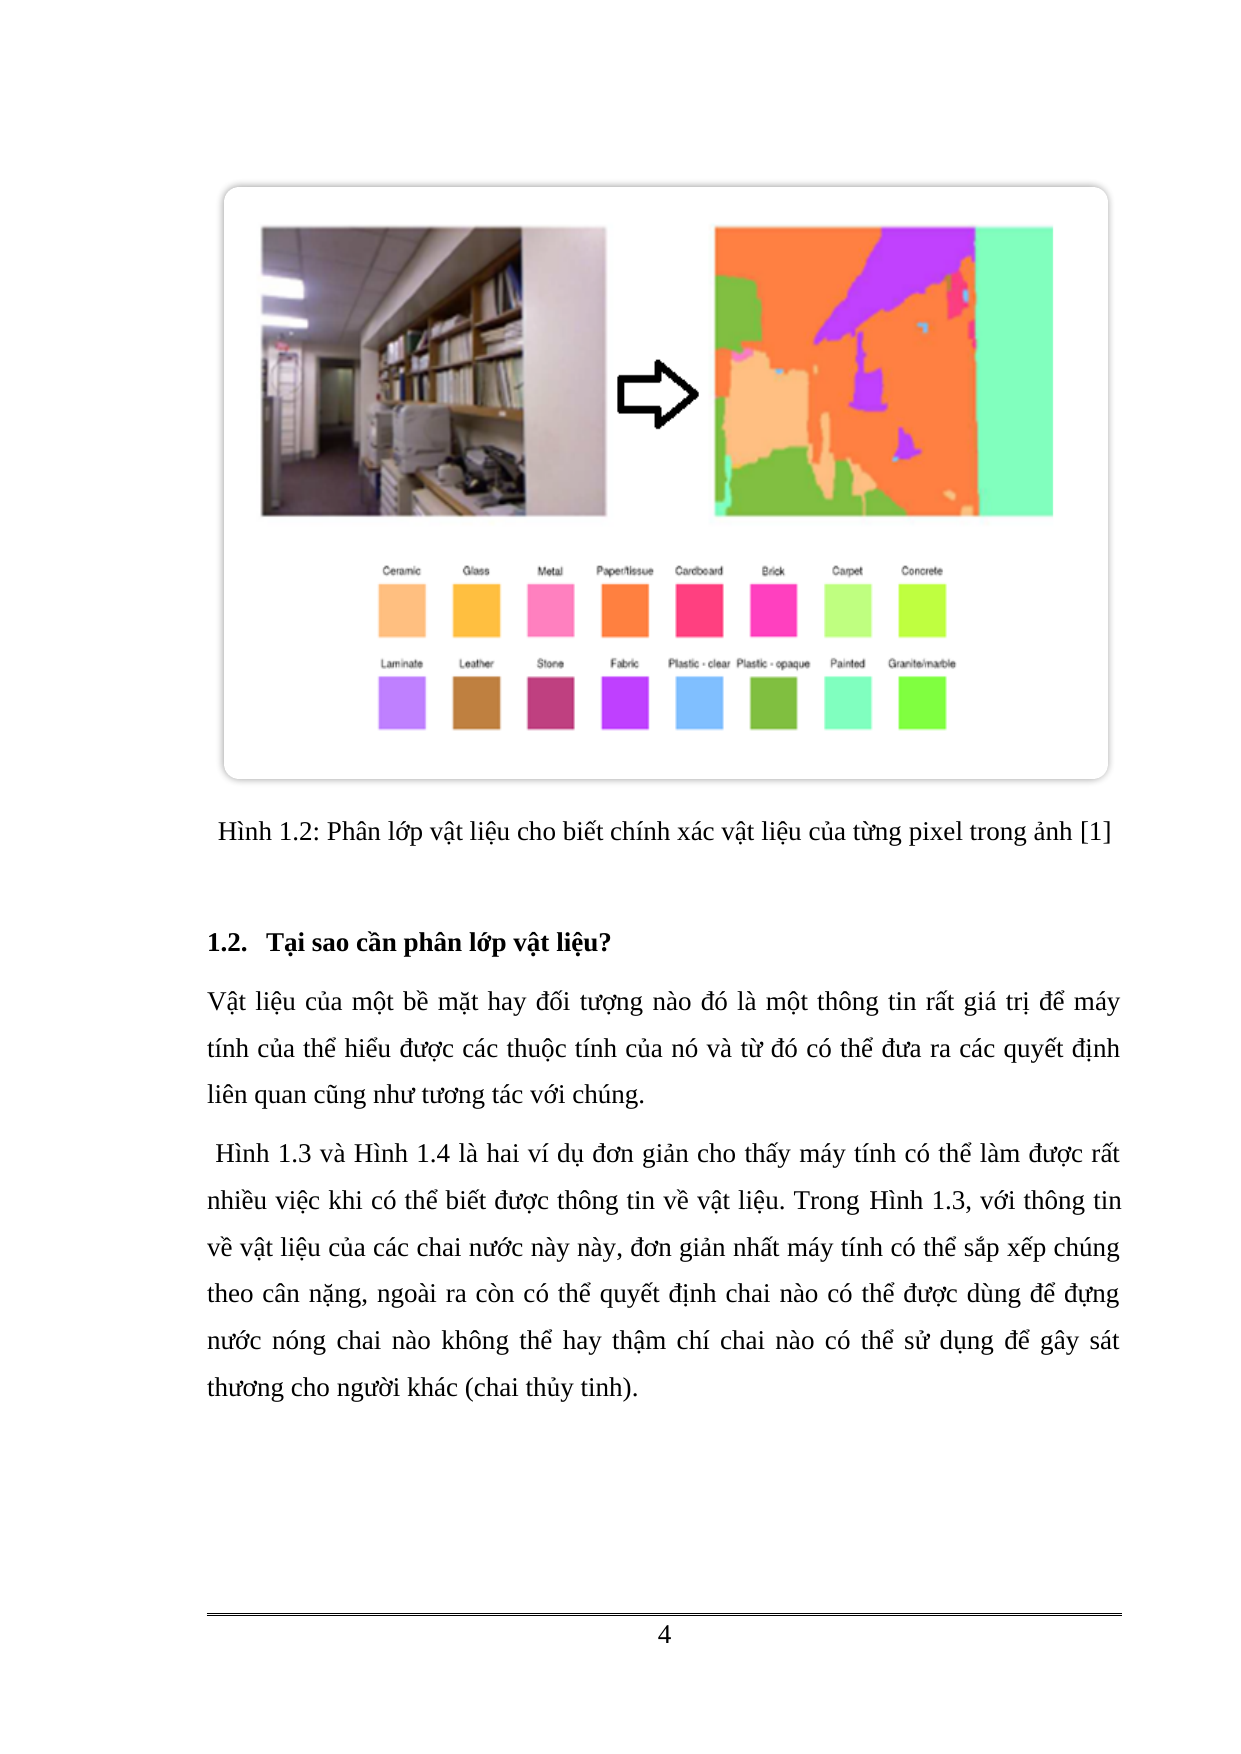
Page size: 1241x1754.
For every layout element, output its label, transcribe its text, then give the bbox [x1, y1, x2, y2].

picture [255, 218, 1077, 748]
text Hình .: Phân lớp vật liệu cho biết chính xác vật liệu của từng pixel trong ảnh [207, 815, 1122, 846]
text Vật liệu của một bề mặt hay đối tượng nào đó là một thông tin rất giá trị để máy tính của thể hiểu được các thuộc tính của nó và từ đó có thể đưa ra các quyết định liên quan cũng như tương tác với chúng. [207, 985, 1122, 1109]
subtitle Tại sao cần phân lớp vật liệu? [207, 926, 1122, 957]
text Hình 1.3 và Hình 1.4 là hai ví dụ đơn giản cho thấy máy tính có thể làm được rất nhiều việc khi có thể biết được thông tin về vật liệu. Trong Hình 1.3, với thông tin về vật liệu của các chai nước này này, đơn giản nhất máy tính có thể sắp xếp chúng theo cân nặng, ngoài ra còn có thể quyết định chai nào có thể được dùng để đựng nước nóng chai nào không thể hay thậm chí chai nào có thể sử dụng để gây sát thương cho người khác (chai thủy tinh). [207, 1137, 1122, 1402]
